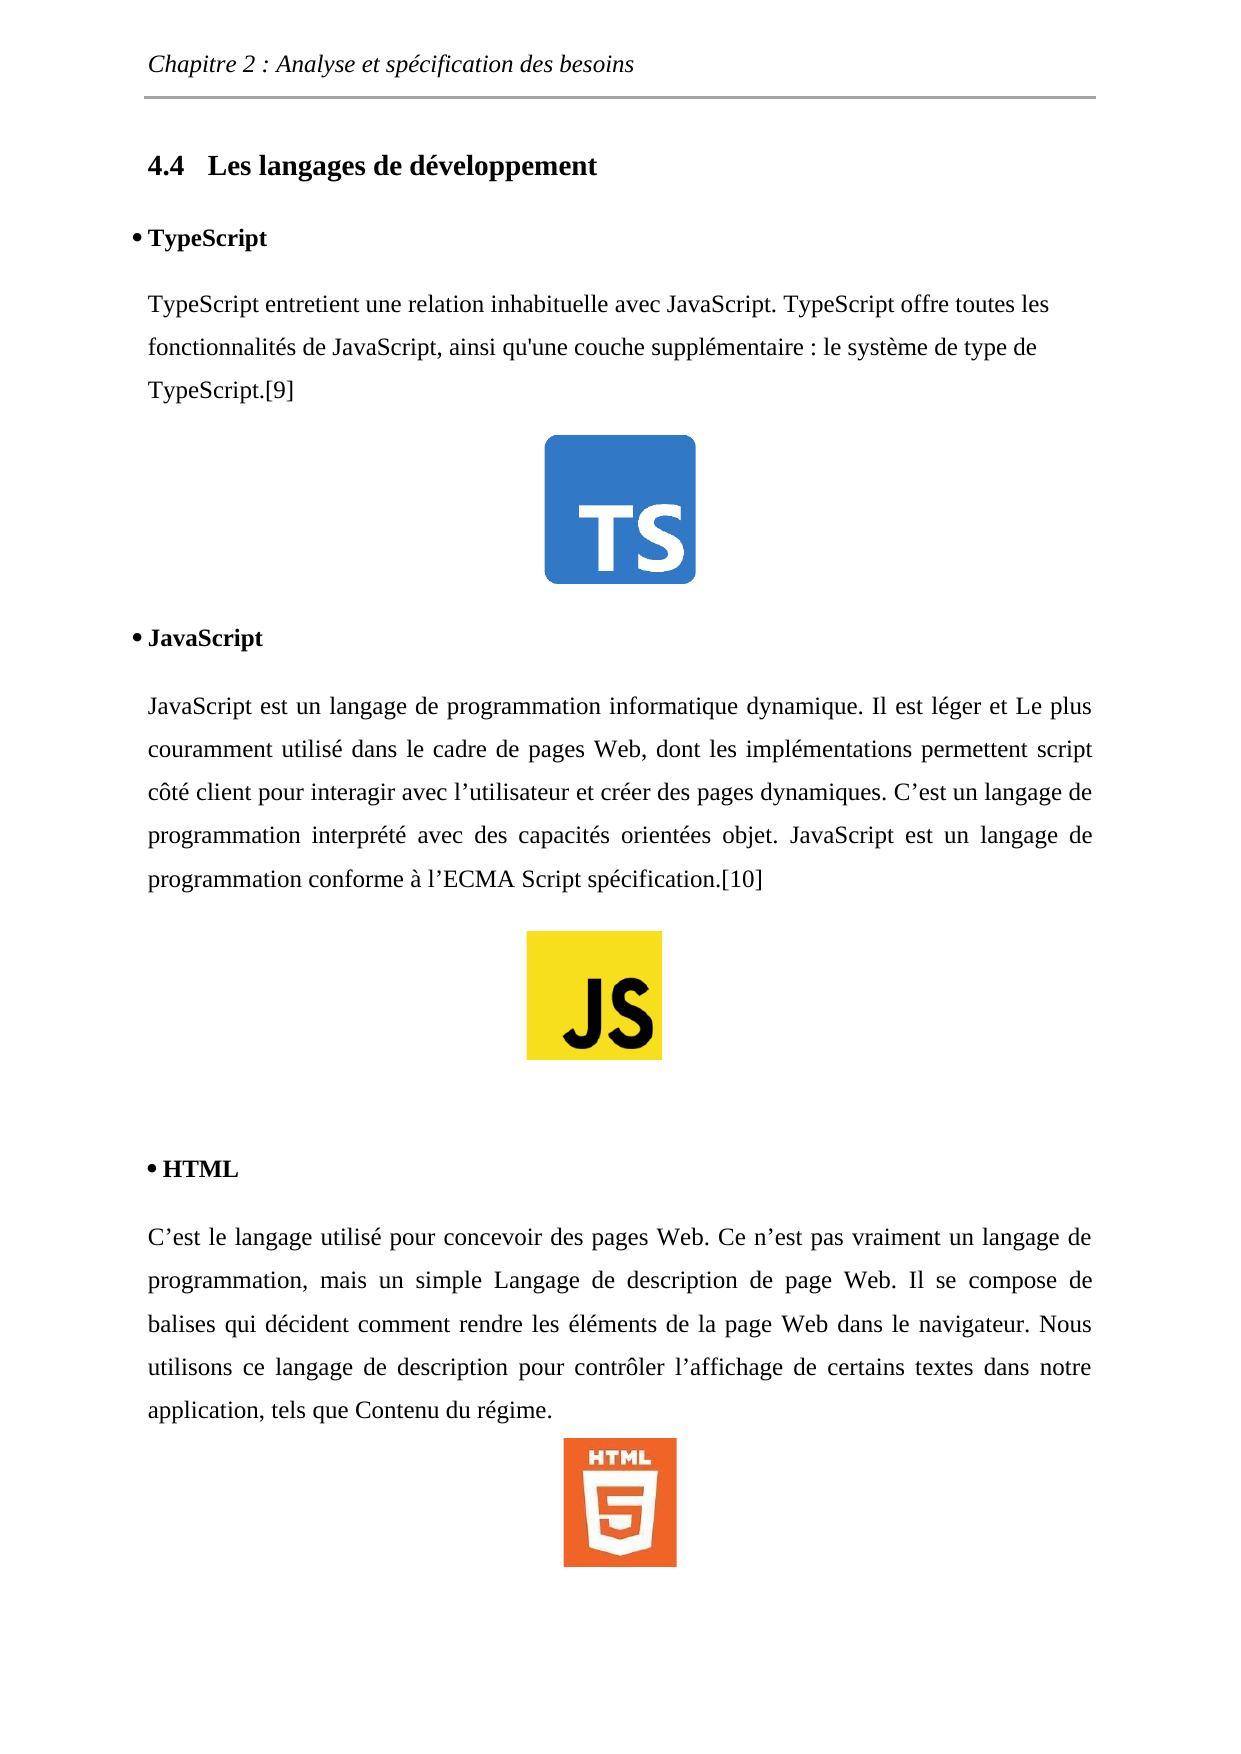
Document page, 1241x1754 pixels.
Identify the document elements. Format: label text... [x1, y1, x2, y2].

subtitle TypeScript [133, 223, 1092, 252]
picture [526, 931, 663, 1060]
text TypeScript entretient une relation inhabituelle avec JavaScript. TypeScript offre toutes les fonctionnalités de JavaScript, ainsi qu'une couche supplémentaire : le système de type de TypeScript.[9] [148, 289, 1092, 404]
text JavaScript est un langage de programmation informatique dynamique. Il est léger et Le plus couramment utilisé dans le cadre de pages Web, dont les implémentations permettent script côté client pour interagir avec l’utilisateur et créer des pages dynamiques. C’est un langage de programmation interprété avec des capacités orientées objet. JavaScript est un langage de programmation conforme à l’ECMA Script spécification.[10] [148, 691, 1092, 892]
subtitle Les langages de développement [148, 148, 1092, 181]
subtitle JavaScript [133, 623, 1092, 652]
text C’est le langage utilisé pour concevoir des pages Web. Ce n’est pas vraiment un langage de programmation, mais un simple Langage de description de page Web. Il se compose de balises qui décident comment rendre les éléments de la page Web dans le navigateur. Nous utilisons ce langage de description pour contrôler l’affichage de certains textes dans notre application, tels que Contenu du régime. [148, 1222, 1092, 1424]
picture [563, 1438, 677, 1567]
picture [544, 435, 696, 584]
subtitle HTML [148, 1154, 1092, 1183]
